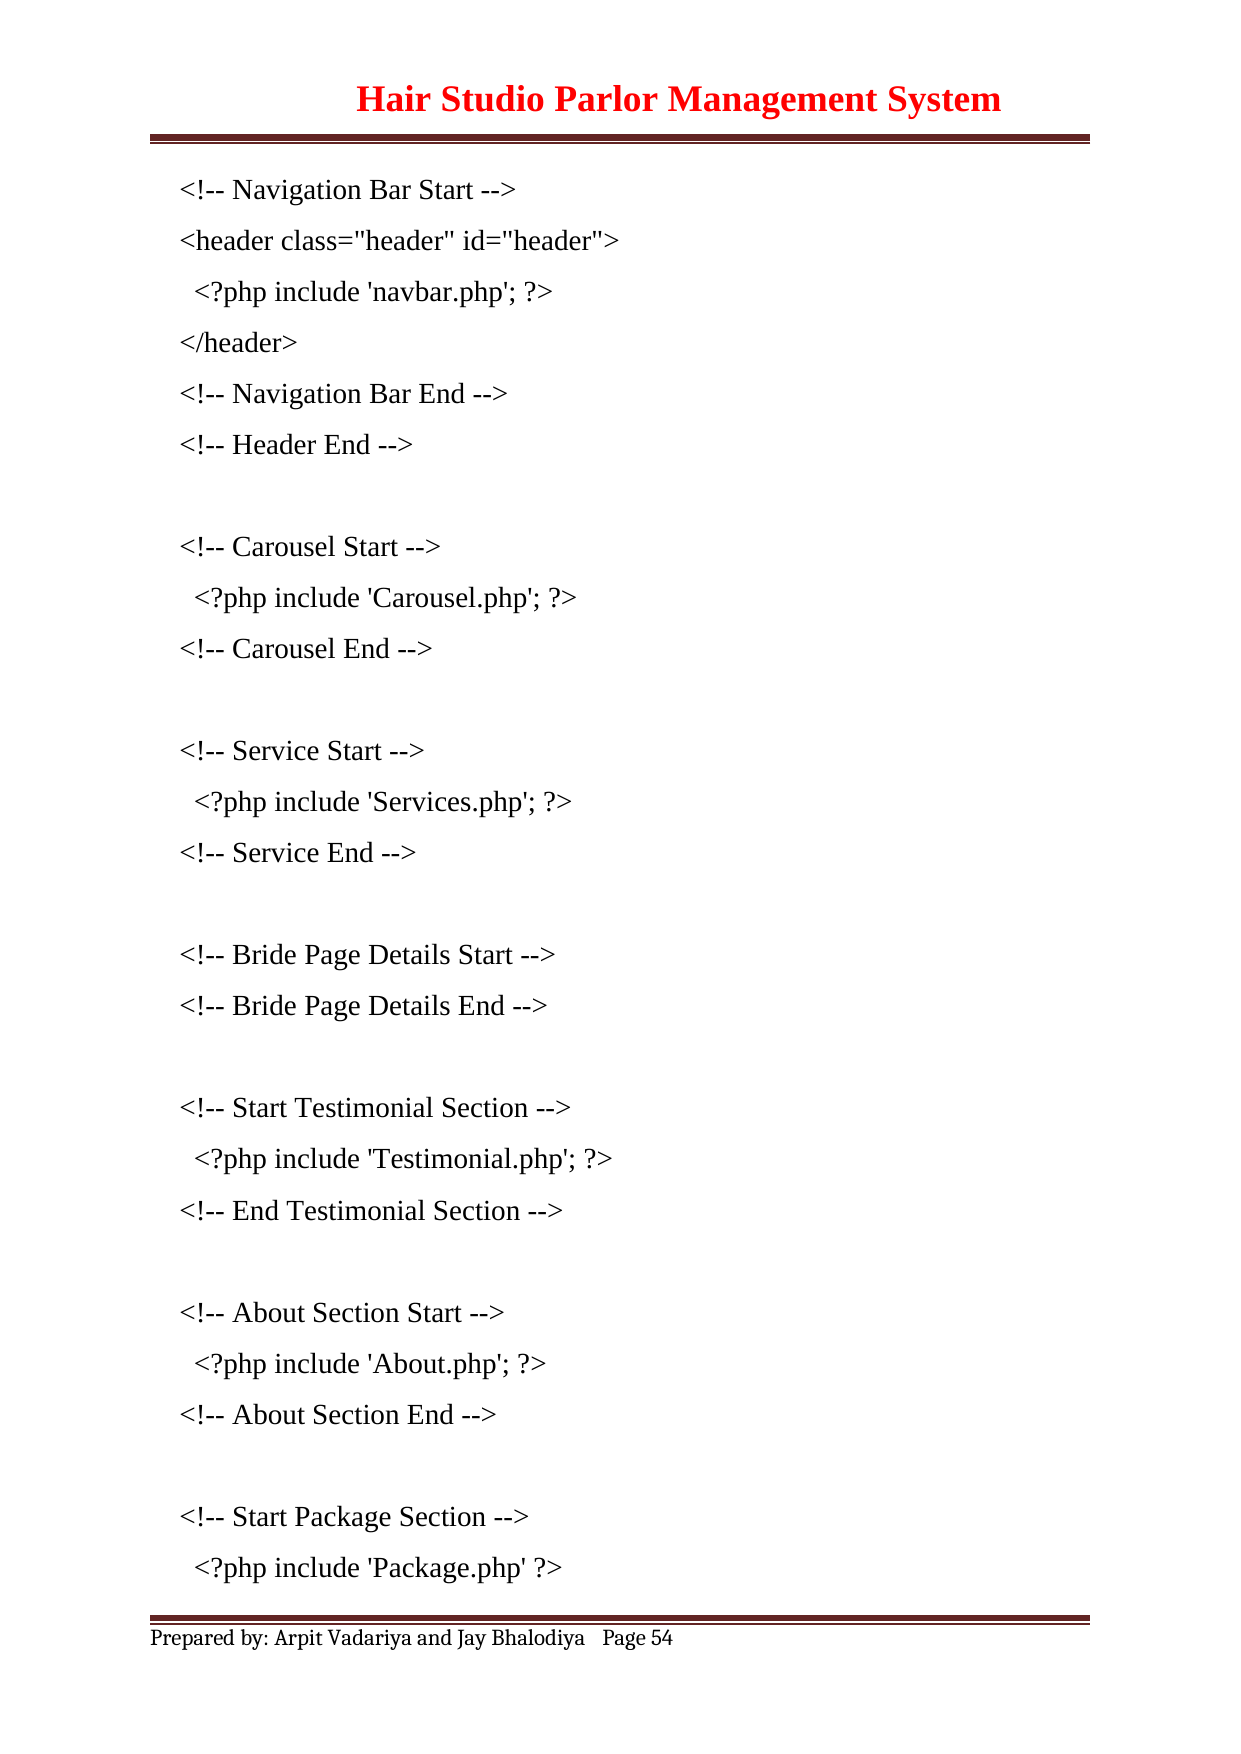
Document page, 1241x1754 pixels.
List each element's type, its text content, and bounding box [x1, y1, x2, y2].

text <!-- Start Testimonial Section --> [150, 1091, 1090, 1124]
text <?php include 'About.php'; ?> [150, 1346, 1090, 1379]
text <!-- Carousel End --> [150, 631, 1090, 665]
text <?php include 'Services.php'; ?> [150, 784, 1090, 818]
text <!-- End Testimonial Section --> [150, 1193, 1090, 1226]
text <!-- Navigation Bar End --> [150, 376, 1090, 409]
text <!-- Start Package Section --> [150, 1499, 1090, 1532]
text <!-- Service Start --> [150, 733, 1090, 767]
text <?php include 'Testimonial.php'; ?> [150, 1142, 1090, 1175]
text <header class="header" id="header"> [150, 223, 1090, 256]
text <!-- About Section End --> [150, 1397, 1090, 1430]
text <!-- Bride Page Details Start --> [150, 937, 1090, 971]
text <!-- Bride Page Details End --> [150, 988, 1090, 1022]
text <!-- Header End --> [150, 427, 1090, 461]
text <?php include 'Package.php' ?> [150, 1550, 1090, 1583]
text <!-- Carousel Start --> [150, 529, 1090, 563]
text </header> [150, 325, 1090, 358]
text <?php include 'Carousel.php'; ?> [150, 580, 1090, 614]
text <?php include 'navbar.php'; ?> [150, 274, 1090, 307]
text <!-- Navigation Bar Start --> [150, 172, 1090, 205]
text <!-- About Section Start --> [150, 1295, 1090, 1328]
text <!-- Service End --> [150, 835, 1090, 869]
